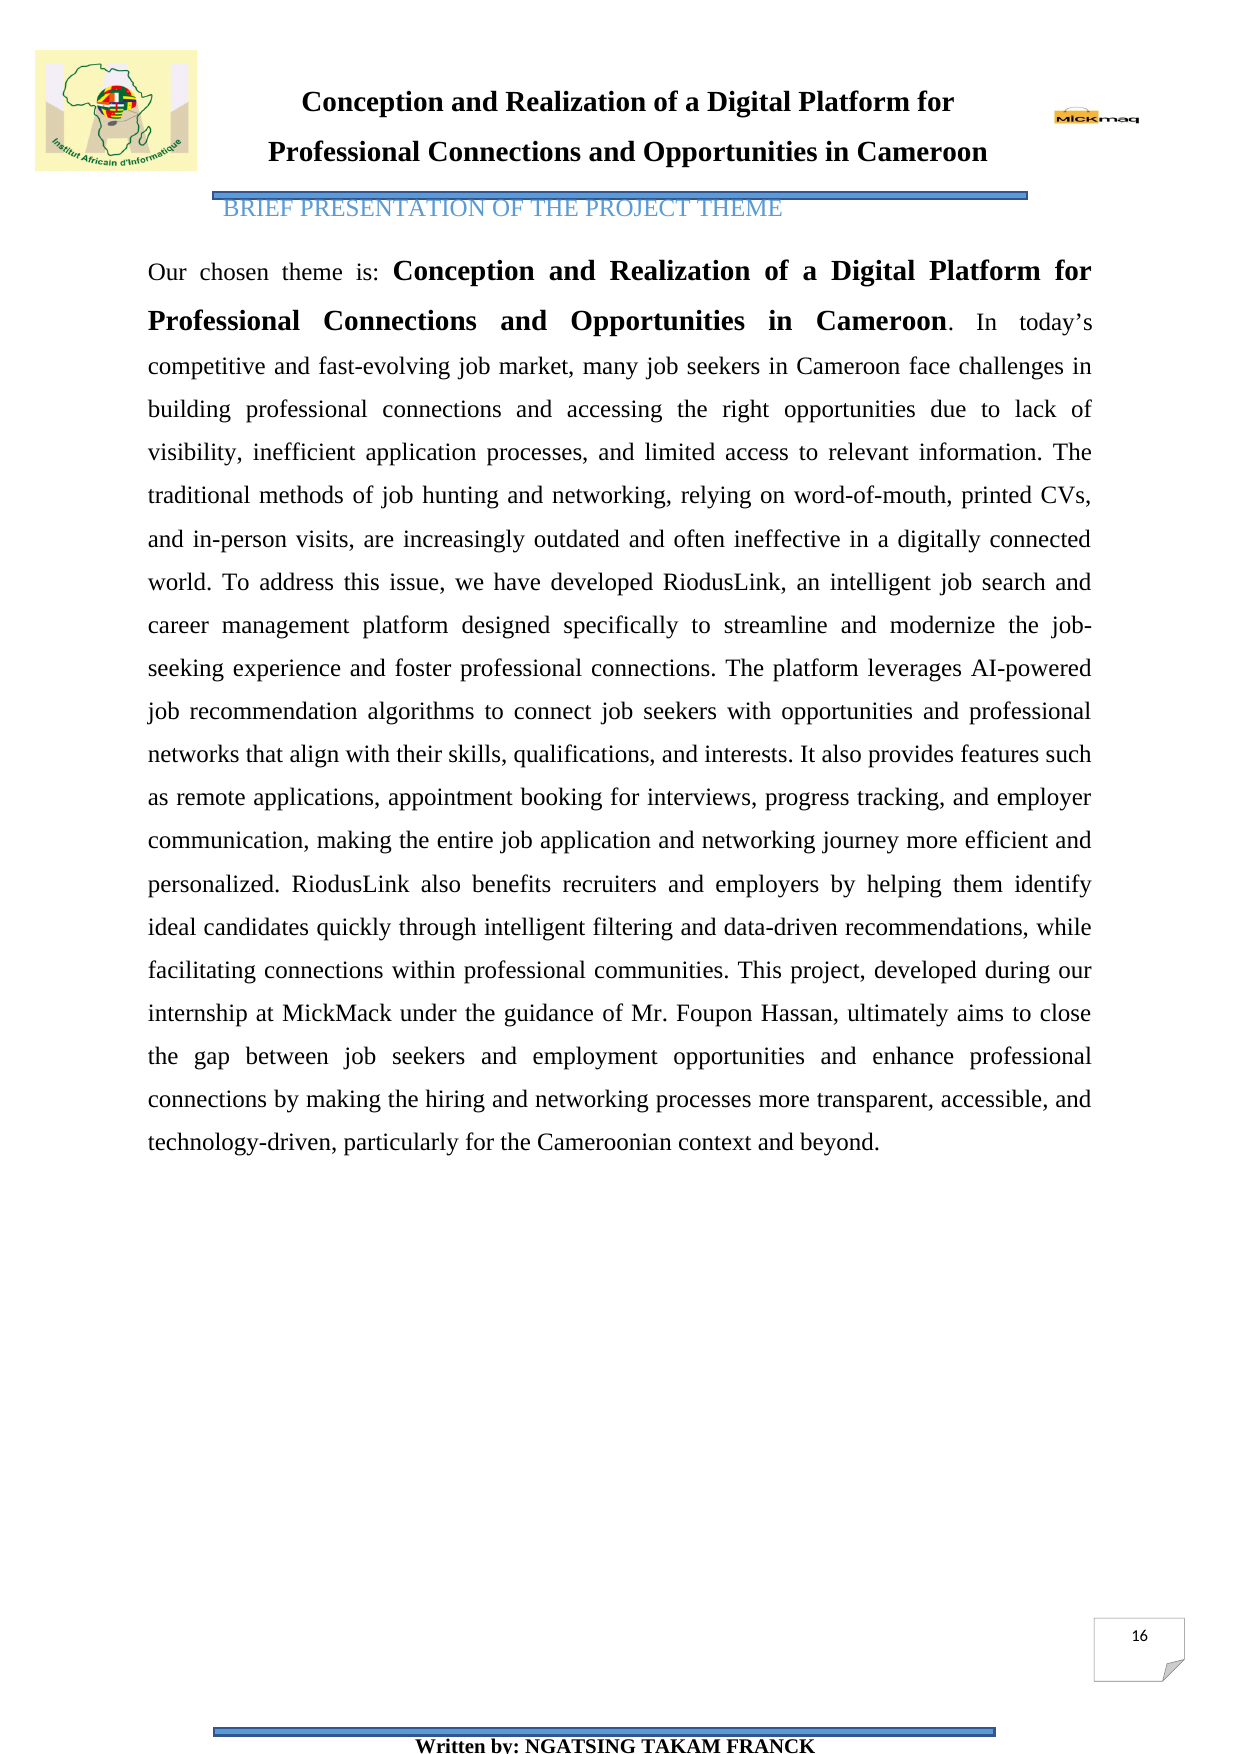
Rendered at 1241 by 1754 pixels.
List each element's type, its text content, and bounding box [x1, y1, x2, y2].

picture [1047, 102, 1143, 132]
picture [35, 50, 198, 171]
list BRIEF PRESENTATION OF THE PROJECT THEME [223, 155, 1093, 221]
text Our chosen theme is: Conception and Realization of a Digital Platform for Professional Connections and Opportunities in Cameroon. In today’s competitive and fast-evolving job market, many job seekers in Cameroon face challenges in building professional connections and accessing the right opportunities due to lack of visibility, inefficient application processes, and limited access to relevant information. The traditional methods of job hunting and networking, relying on word-of-mouth, printed CVs, and in-person visits, are increasingly outdated and often ineffective in a digitally connected world. To address this issue, we have developed RiodusLink, an intelligent job search and career management platform designed specifically to streamline and modernize the job-seeking experience and foster professional connections. The platform leverages AI-powered job recommendation algorithms to connect job seekers with opportunities and professional networks that align with their skills, qualifications, and interests. It also provides features such as remote applications, appointment booking for interviews, progress tracking, and employer communication, making the entire job application and networking journey more efficient and personalized. RiodusLink also benefits recruiters and employers by helping them identify ideal candidates quickly through intelligent filtering and data-driven recommendations, while facilitating connections within professional communities. This project, developed during our internship at MickMack under the guidance of Mr. Foupon Hassan, ultimately aims to close the gap between job seekers and employment opportunities and enhance professional connections by making the hiring and networking processes more transparent, accessible, and technology-driven, particularly for the Cameroonian context and beyond. [148, 253, 1093, 1156]
